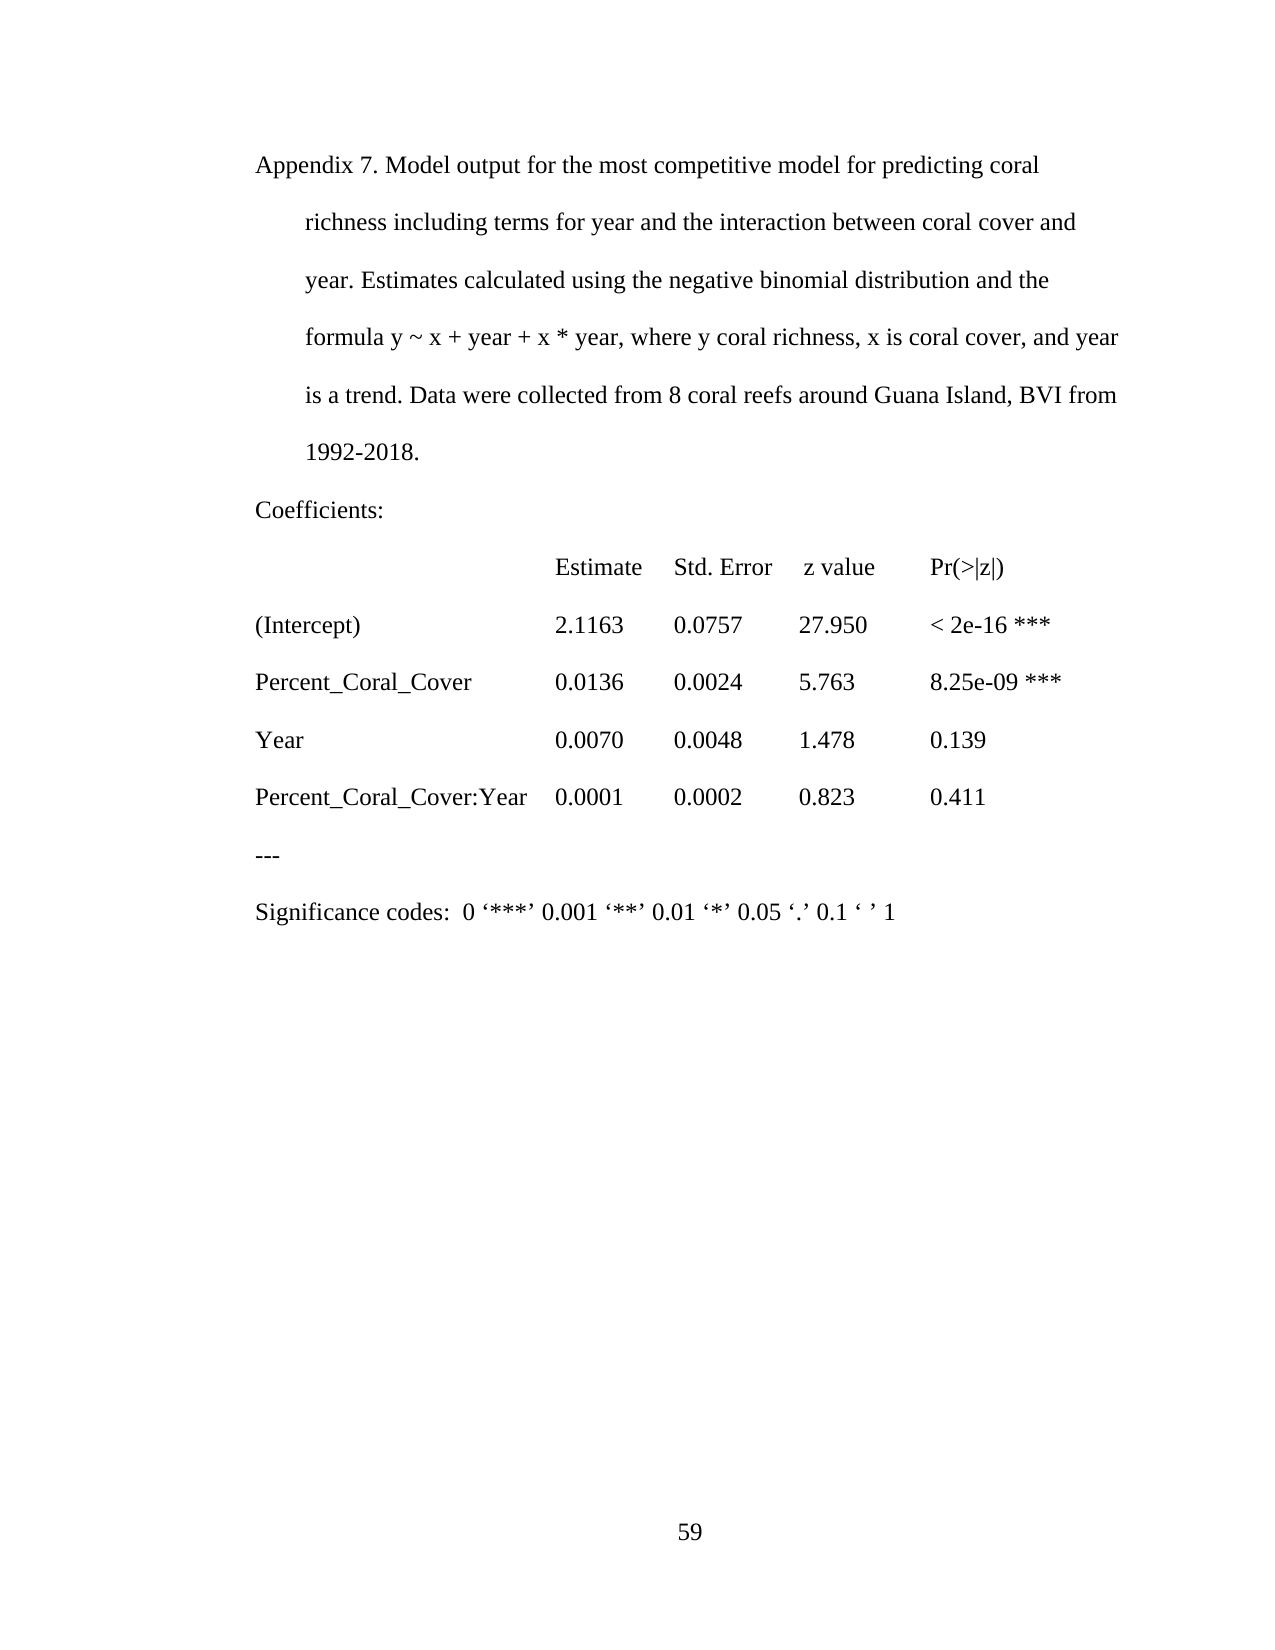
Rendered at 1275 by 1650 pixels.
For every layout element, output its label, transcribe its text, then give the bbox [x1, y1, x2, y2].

subtitle Appendix 7. Model output for the most competitive model for predicting coral richness including terms for year and the interaction between coral cover and year. Estimates calculated using the negative binomial distribution and the formula y ~ x + year + x * year, where y coral richness, x is coral cover, and year is a trend. Data were collected from 8 coral reefs around Guana Island, BVI from 1992-2018. [255, 150, 1125, 466]
subtitle Significance codes: 0 ‘***’ 0.001 ‘**’ 0.01 ‘*’ 0.05 ‘.’ 0.1 ‘ ’ 1 [255, 897, 1125, 926]
subtitle --- [255, 840, 1125, 869]
subtitle Coefficients: [255, 495, 1125, 524]
subtitle (Intercept) 2.1163 0.0757 27.950 < 2e-16 *** [255, 610, 1125, 639]
subtitle Percent_Coral_Cover:Year 0.0001 0.0002 0.823 0.411 [255, 782, 1125, 811]
subtitle Percent_Coral_Cover 0.0136 0.0024 5.763 8.25e-09 *** [255, 667, 1125, 696]
subtitle Year 0.0070 0.0048 1.478 0.139 [255, 725, 1125, 754]
subtitle Estimate Std. Error z value Pr(>|z|) [255, 552, 1125, 581]
